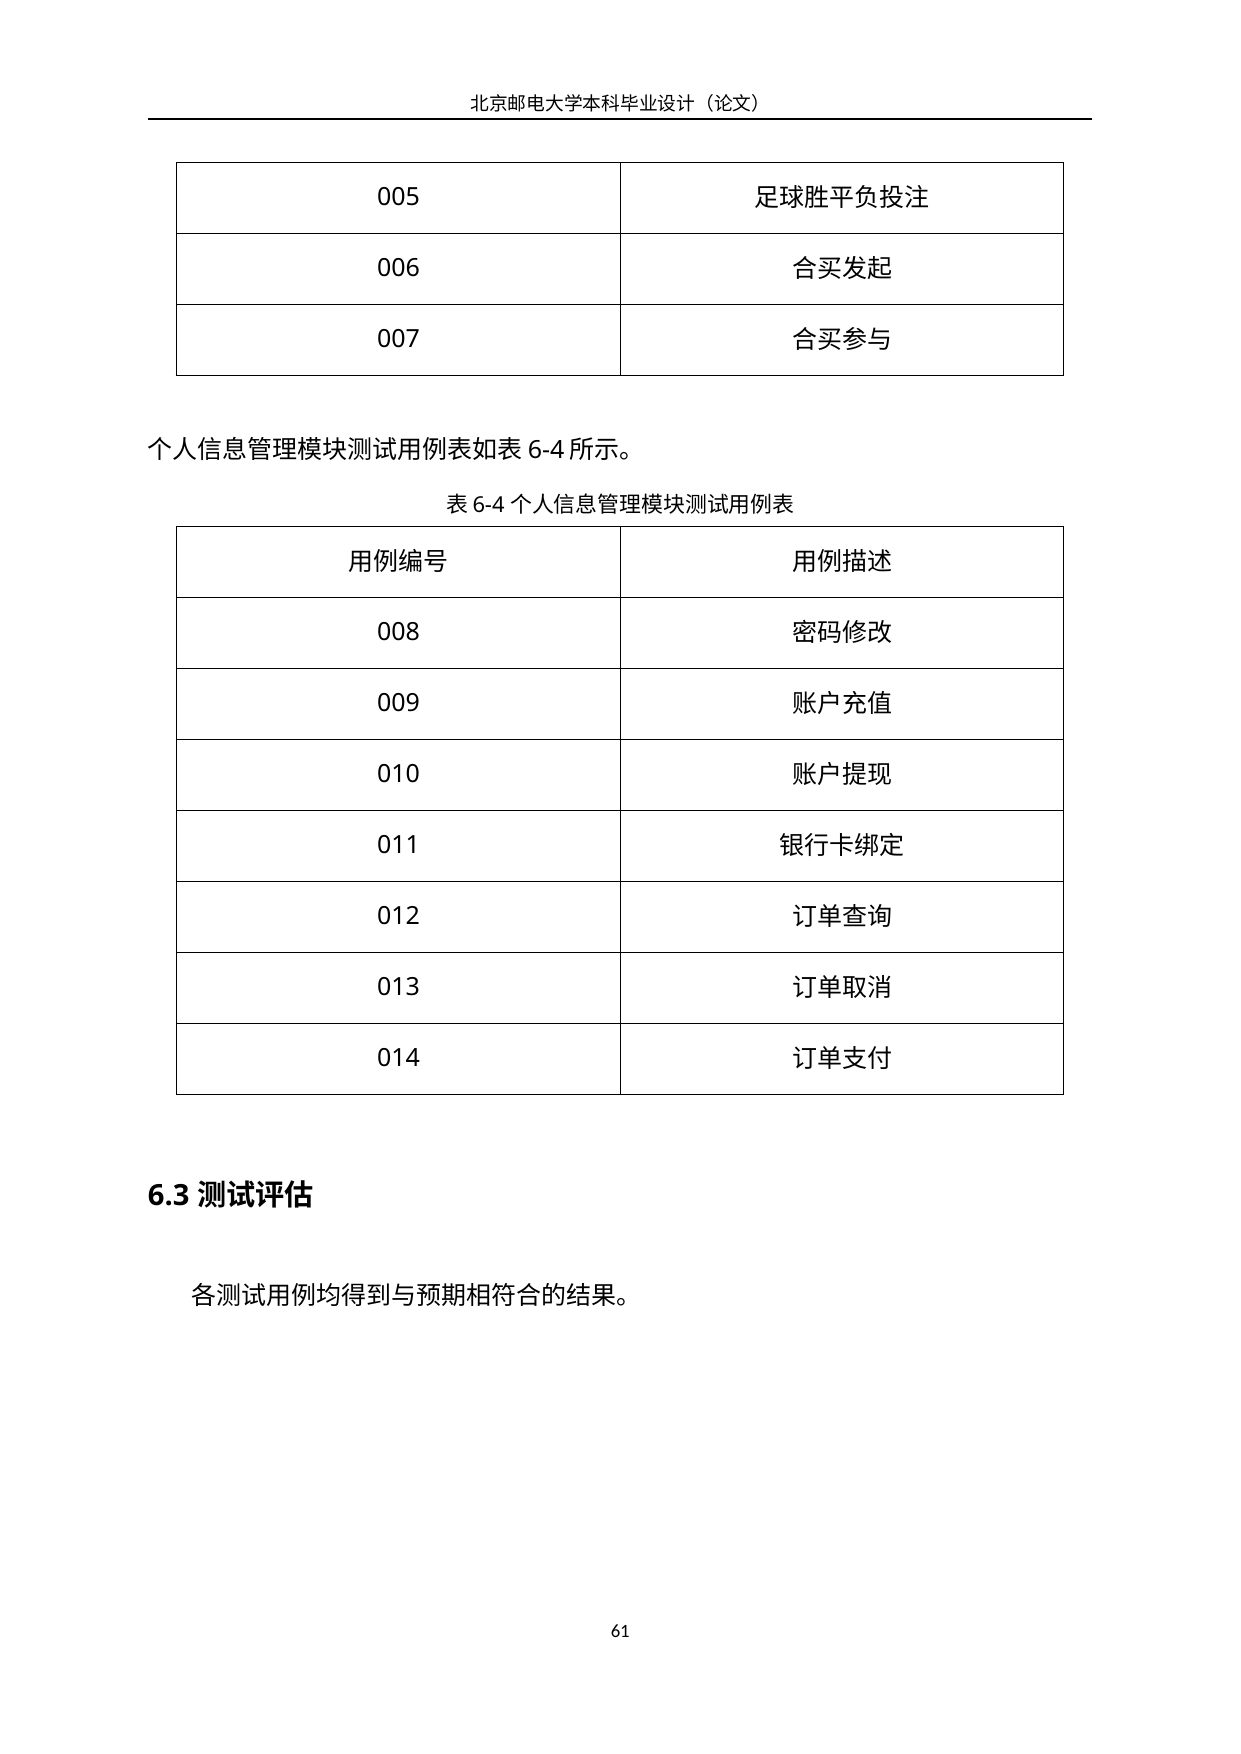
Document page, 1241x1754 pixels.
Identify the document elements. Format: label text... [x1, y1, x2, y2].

table_cell 密码修改 [621, 598, 1063, 668]
table_cell 005 [177, 163, 620, 233]
text 表6-4 个人信息管理模块测试用例表 [148, 487, 1092, 519]
table_header 用例描述 [621, 527, 1063, 597]
table_cell 账户充值 [621, 669, 1063, 739]
table_cell 008 [177, 598, 620, 668]
table_cell 合买发起 [621, 234, 1063, 304]
table_cell 014 [177, 1024, 620, 1094]
table_cell 订单支付 [621, 1024, 1063, 1094]
table_cell 足球胜平负投注 [621, 163, 1063, 233]
text 各测试用例均得到与预期相符合的结果。 [148, 1261, 1092, 1326]
table_cell 012 [177, 882, 620, 952]
table_cell 订单取消 [621, 953, 1063, 1023]
table_cell 订单查询 [621, 882, 1063, 952]
text 个人信息管理模块测试用例表如表6-4所示。 [148, 415, 1092, 480]
table_cell 013 [177, 953, 620, 1023]
table_header 用例编号 [177, 527, 620, 597]
table_cell 010 [177, 740, 620, 810]
table_cell 银行卡绑定 [621, 811, 1063, 881]
table_cell 合买参与 [621, 305, 1063, 375]
table_cell 009 [177, 669, 620, 739]
table_cell 006 [177, 234, 620, 304]
table_cell 账户提现 [621, 740, 1063, 810]
table_cell 011 [177, 811, 620, 881]
table_cell 007 [177, 305, 620, 375]
subtitle 6.3 测试评估 [148, 1161, 1092, 1226]
